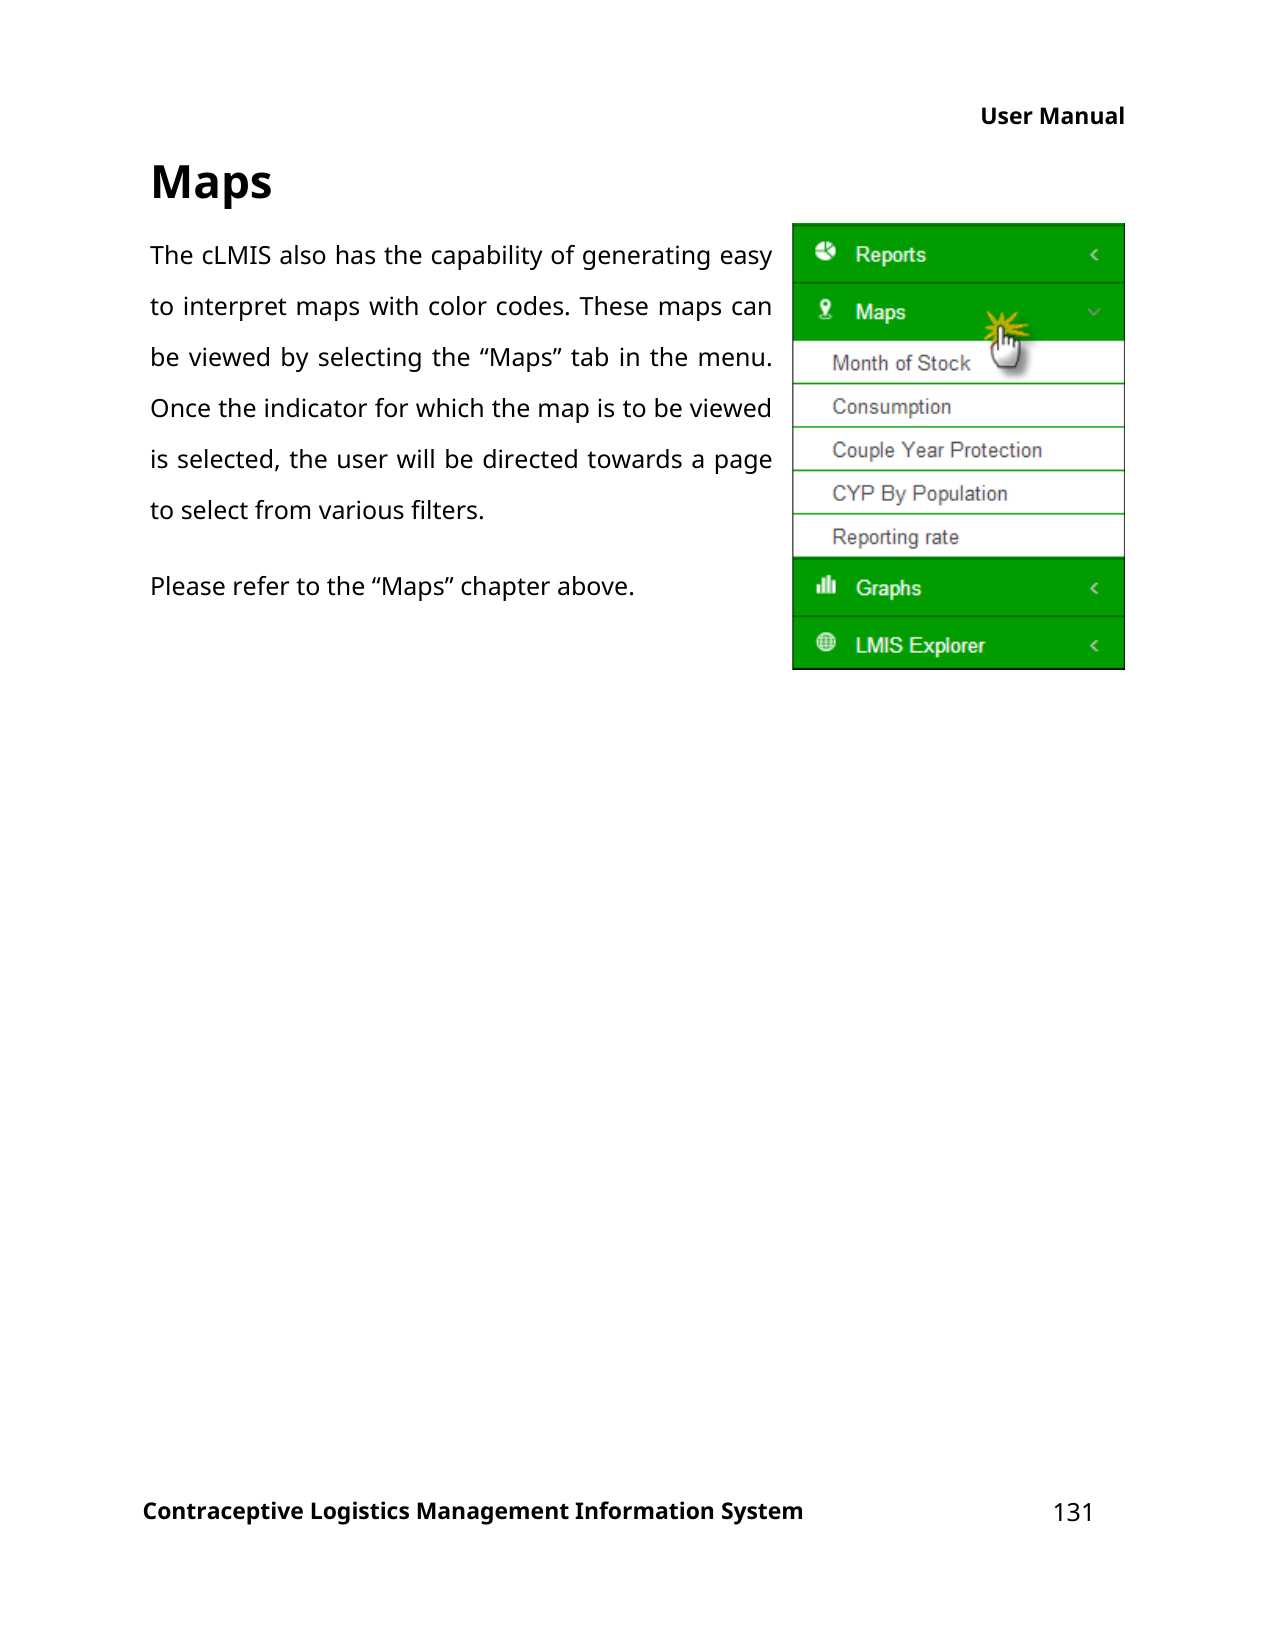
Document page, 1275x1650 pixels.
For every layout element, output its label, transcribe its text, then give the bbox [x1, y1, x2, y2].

picture [792, 223, 1125, 670]
text Please refer to the “Maps” chapter above. [150, 569, 792, 603]
subtitle Maps [150, 150, 1125, 212]
text The cLMIS also has the capability of generating easy to interpret maps with color codes. These maps can be viewed by selecting the “Maps” tab in the menu. Once the indicator for which the map is to be viewed is selected, the user will be directed towards a page to select from various filters. [150, 237, 792, 527]
